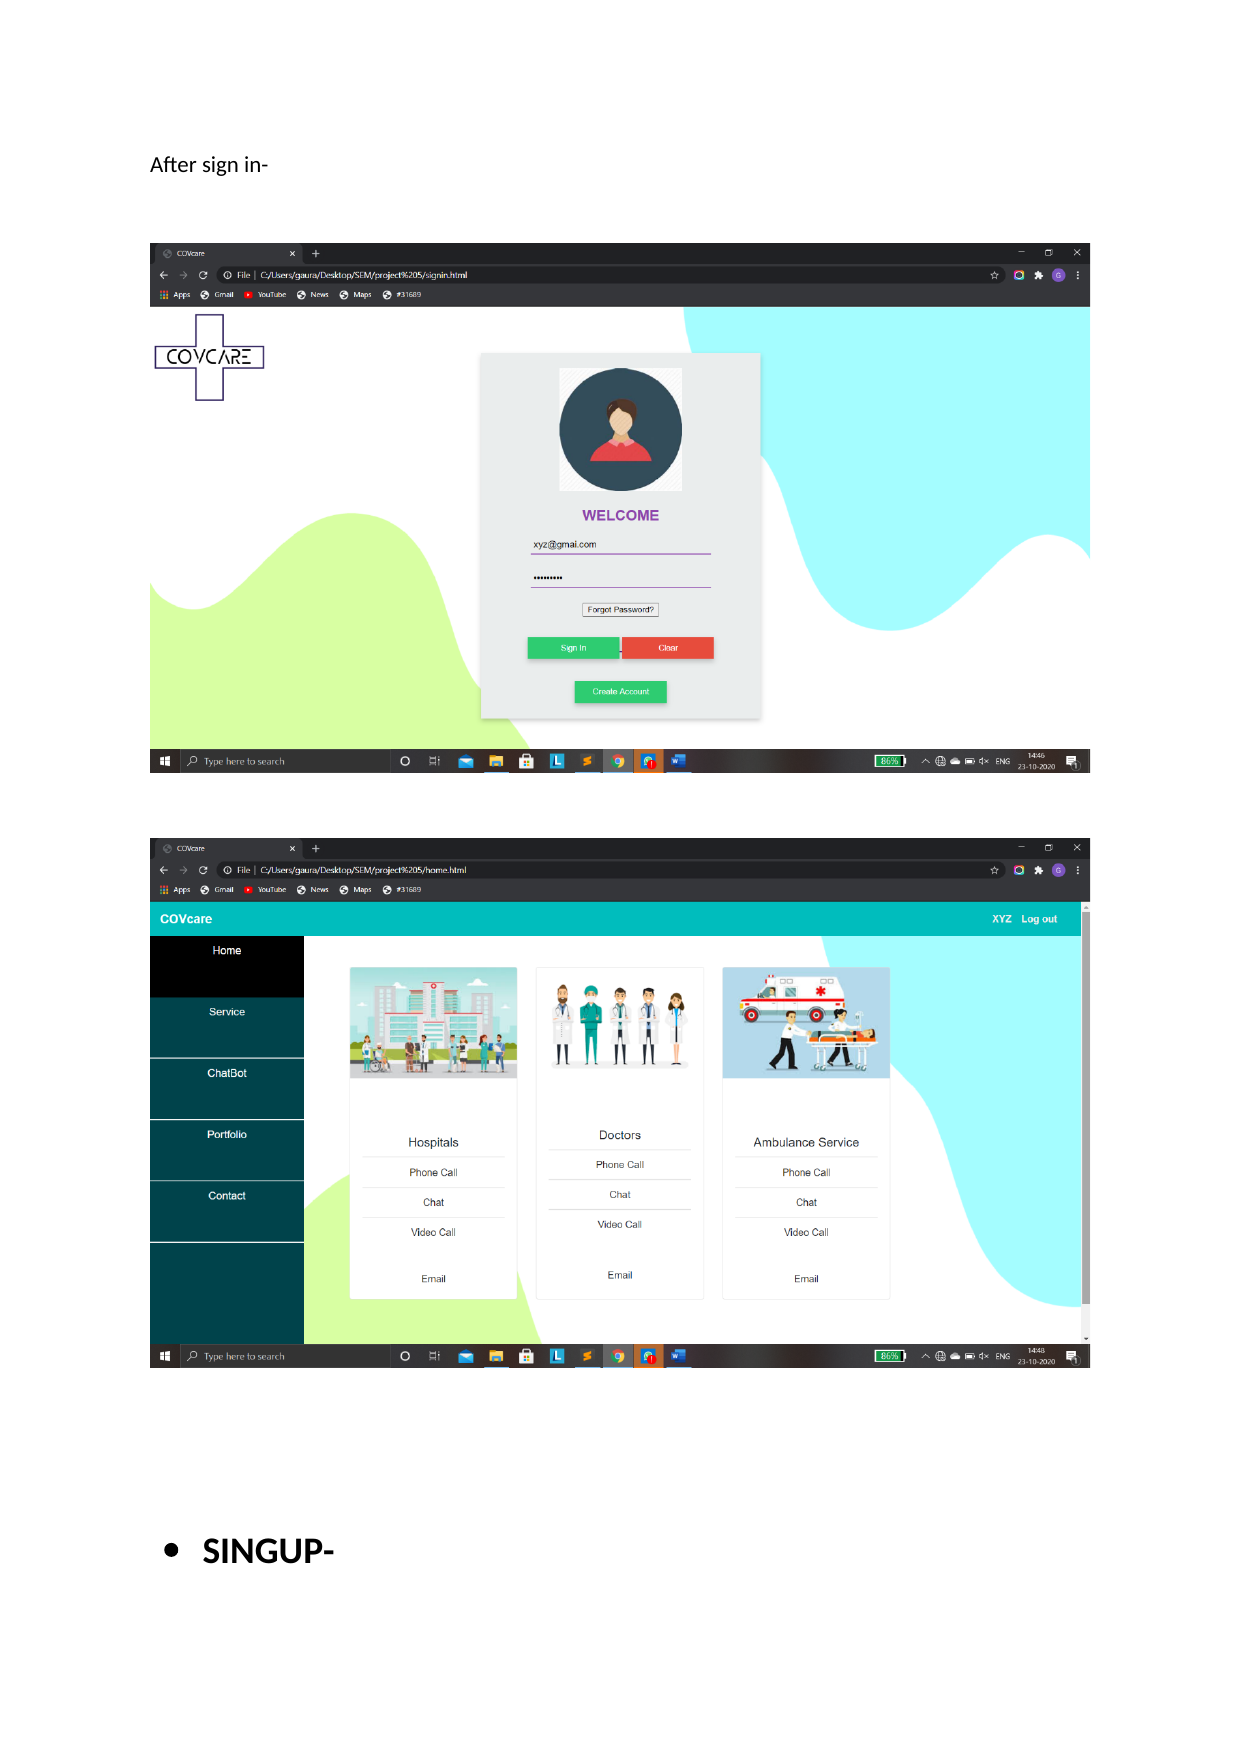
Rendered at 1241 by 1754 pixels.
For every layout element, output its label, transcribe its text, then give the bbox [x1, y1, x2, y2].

list SINGUP- [165, 1527, 1090, 1572]
picture [150, 838, 1091, 1368]
text After sign in- [150, 150, 1090, 178]
picture [150, 243, 1091, 773]
